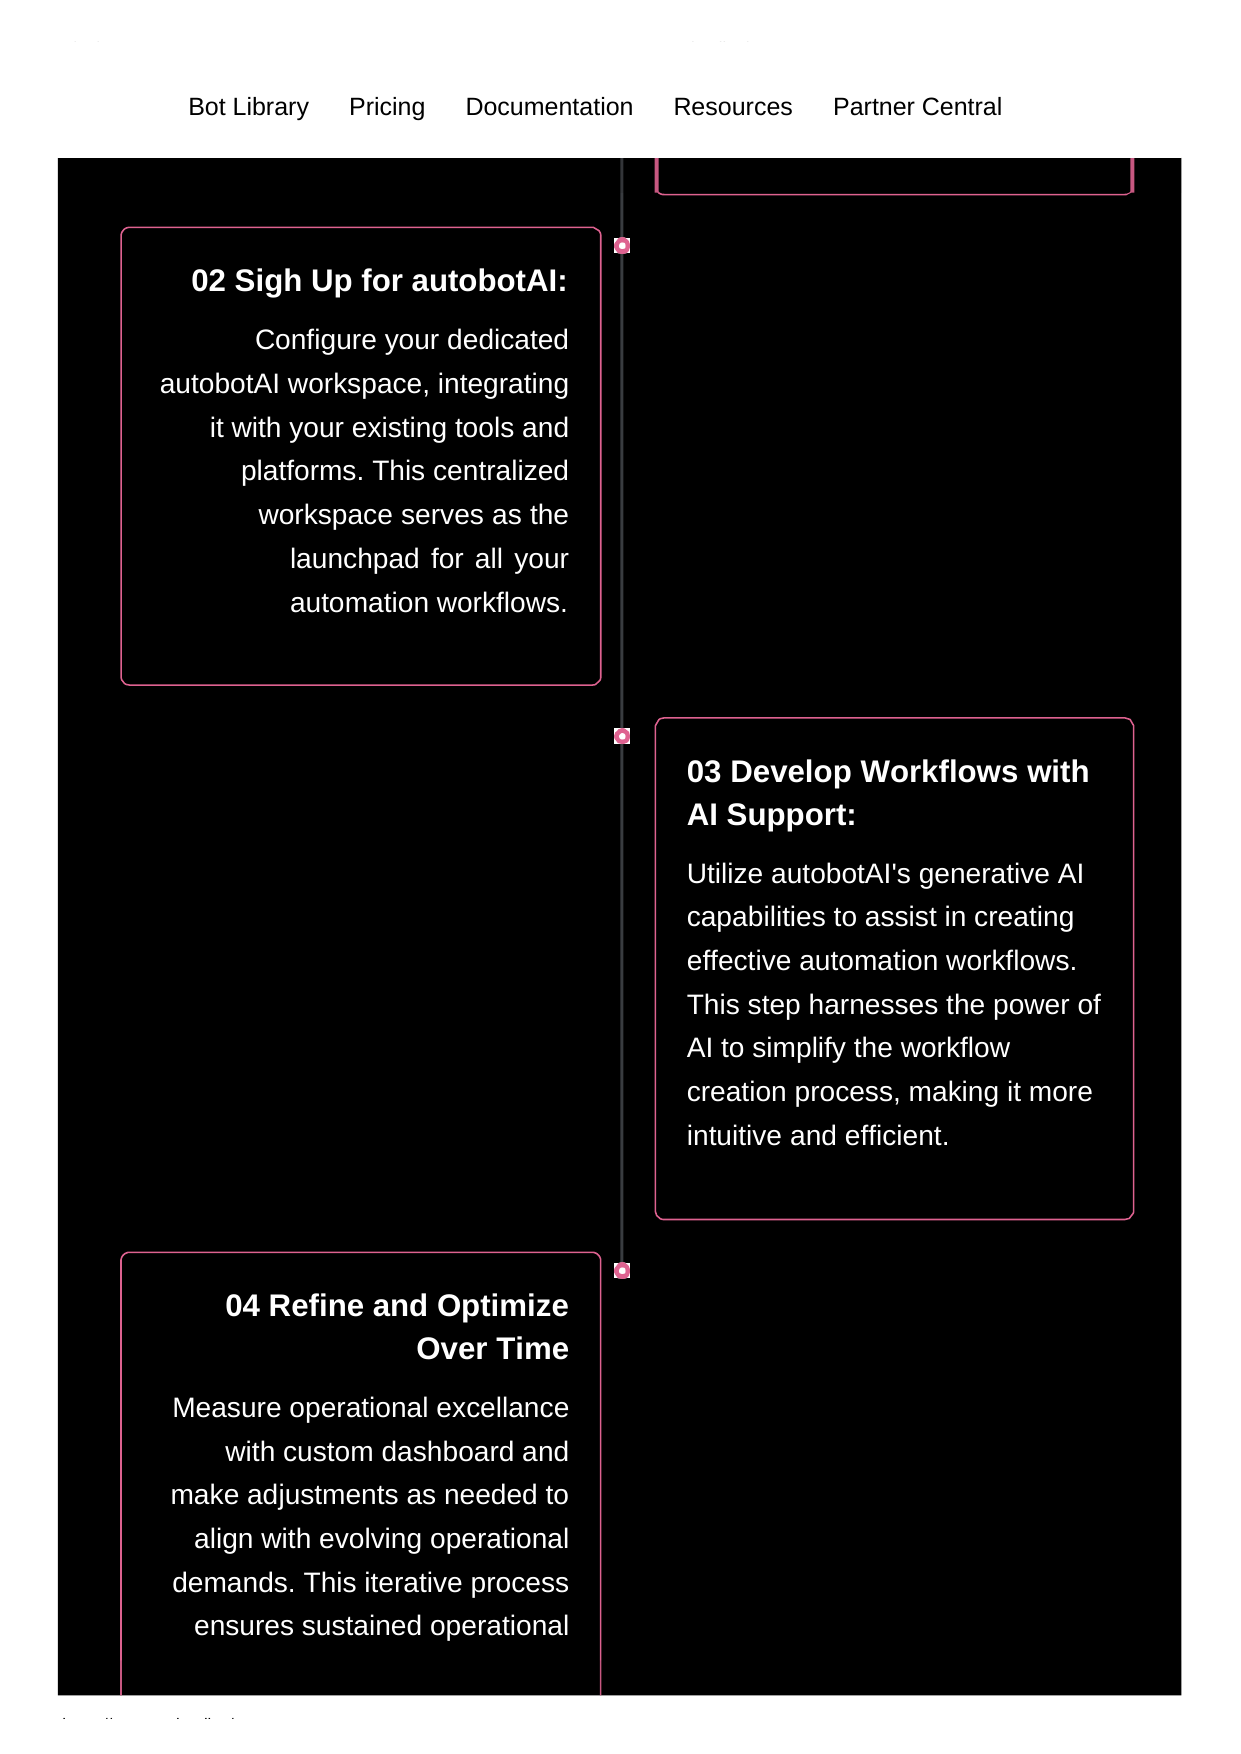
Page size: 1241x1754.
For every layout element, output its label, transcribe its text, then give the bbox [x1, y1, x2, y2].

subtitle 04 Refine and Optimize [46, 1287, 569, 1322]
text Configure your dedicated autobotAI workspace, integrating it with your existing tools and platforms. This centralized [158, 323, 569, 487]
picture [614, 728, 630, 744]
picture [614, 1262, 630, 1279]
text workspace serves as the launchpad for all your automation workflows. [258, 498, 569, 618]
text Utilize autobotAI's generative AI capabilities to assist in creating effective automation workflows. This step harnesses the power of AI to simplify the workflow creation process, making it more intuitive and efficient. [687, 857, 1104, 1151]
subtitle 02 Sigh Up for autobotAI: [191, 262, 1196, 298]
subtitle 03 Develop Workflows with AI Support: [687, 753, 1090, 832]
text Measure operational excellance with custom dashboard and make adjustments as needed to align with evolving operational demands. This iterative process ensures sustained operational [169, 1391, 569, 1642]
text Over Time [46, 1330, 569, 1366]
picture [614, 237, 630, 254]
text Bot Library Pricing Documentation Resources Partner Central [46, 92, 1145, 121]
